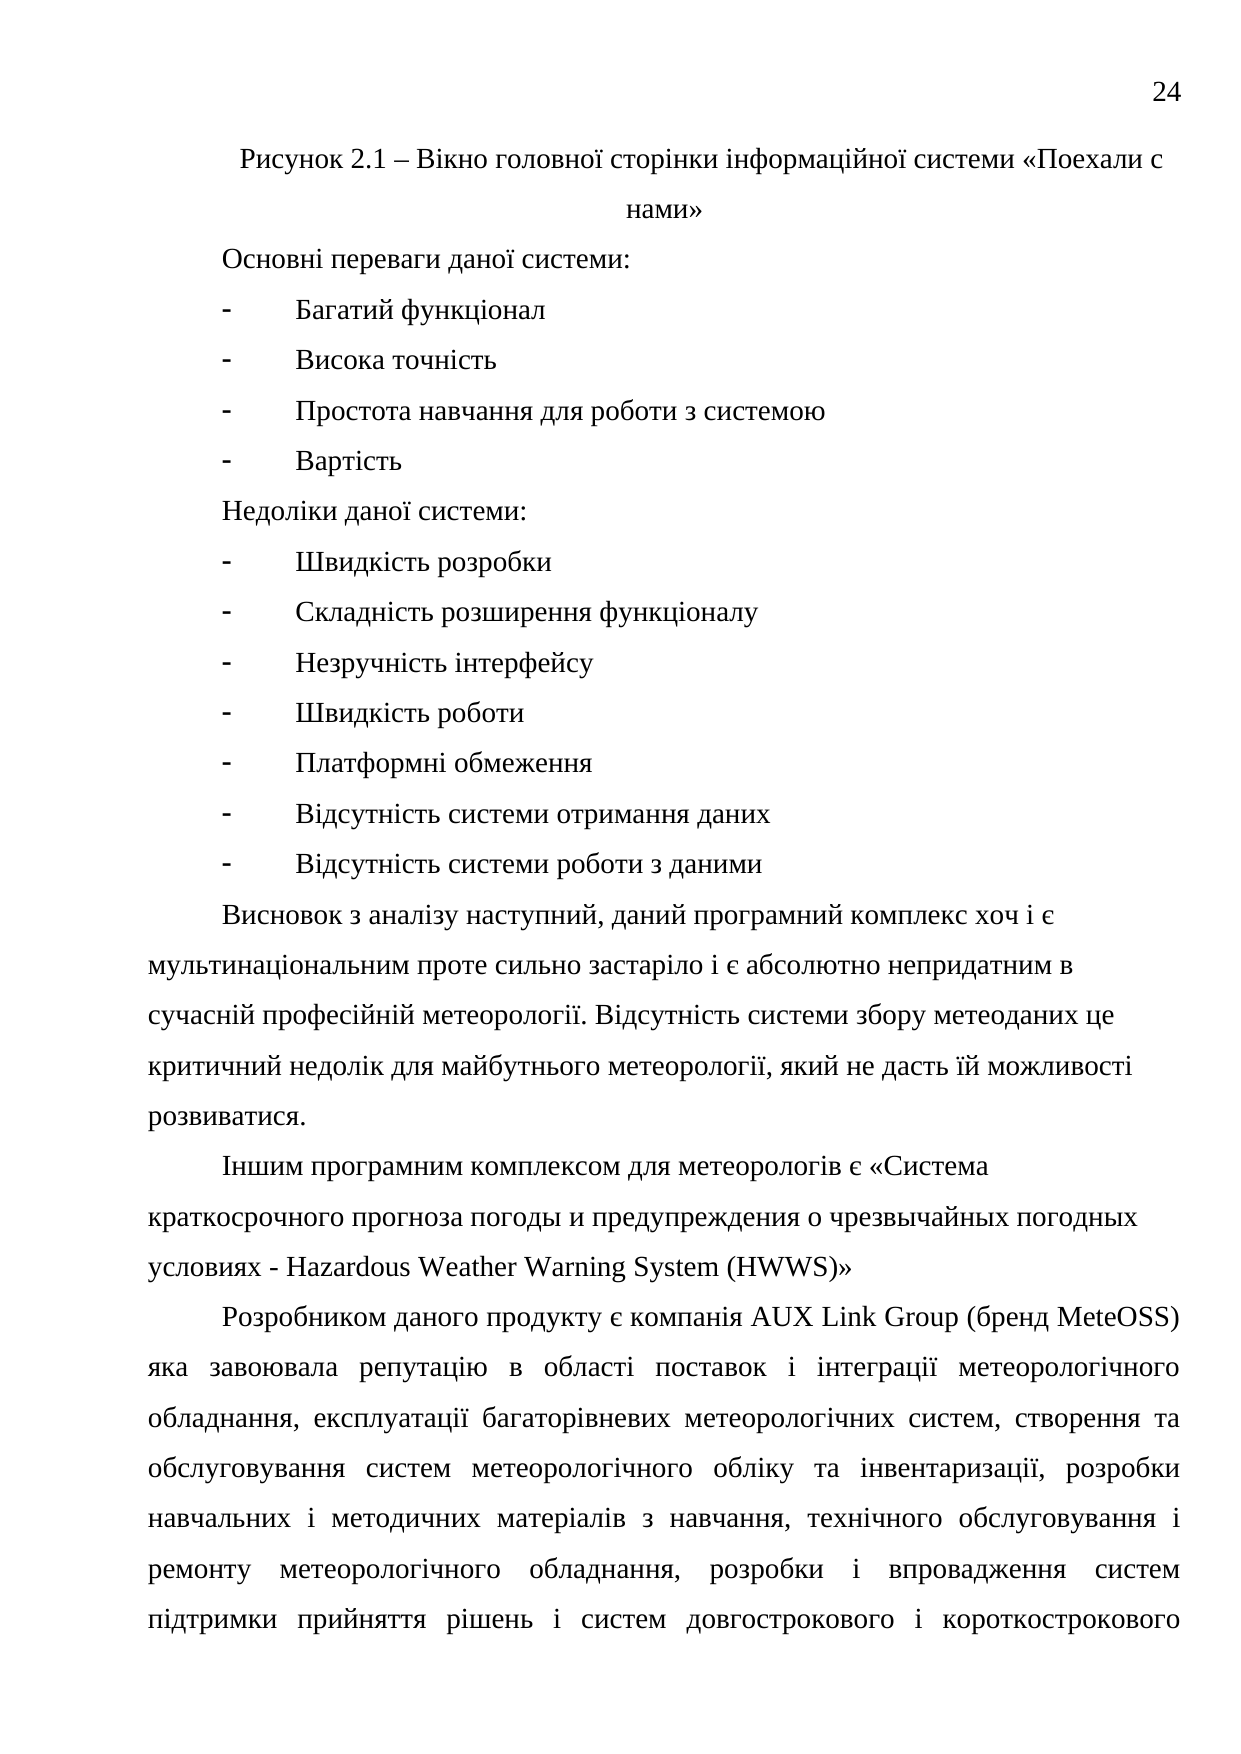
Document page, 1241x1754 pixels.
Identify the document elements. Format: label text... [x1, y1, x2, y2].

text Висновок з аналізу наступний, даний програмний комплекс хоч і є мультинаціональним проте сильно застаріло і є абсолютно непридатним в сучасній професійній метеорології. Відсутність системи збору метеоданих це критичний недолік для майбутнього метеорології, який не дасть їй можливості розвиватися. [148, 897, 1181, 1132]
text Рисунок 2.1 – Вікно головної сторінки інформаційної системи «Поехали с нами» [148, 141, 1181, 225]
list Незручність інтерфейсу [148, 645, 1181, 678]
text Недоліки даної системи: [148, 493, 1181, 527]
list Швидкість розробки [148, 544, 1181, 577]
list Відсутність системи отримання даних [148, 796, 1181, 829]
list Багатий функціонал [148, 292, 1181, 326]
list Простота навчання для роботи з системою [148, 393, 1181, 426]
list Платформні обмеження [148, 746, 1181, 779]
list Складність розширення функціоналу [148, 594, 1181, 628]
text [148, 1299, 1181, 1635]
list Відсутність системи роботи з даними [148, 846, 1181, 880]
list Вартість [148, 443, 1181, 477]
list Швидкість роботи [148, 695, 1181, 729]
text Іншим програмним комплексом для метеорологів є «Система краткосрочного прогноза погоды и предупреждения о чрезвычайных погодных условиях - Hazardous Weather Warning System (HWWS)» [148, 1148, 1181, 1282]
text Основні переваги даної системи: [148, 242, 1181, 275]
list Висока точність [148, 342, 1181, 376]
